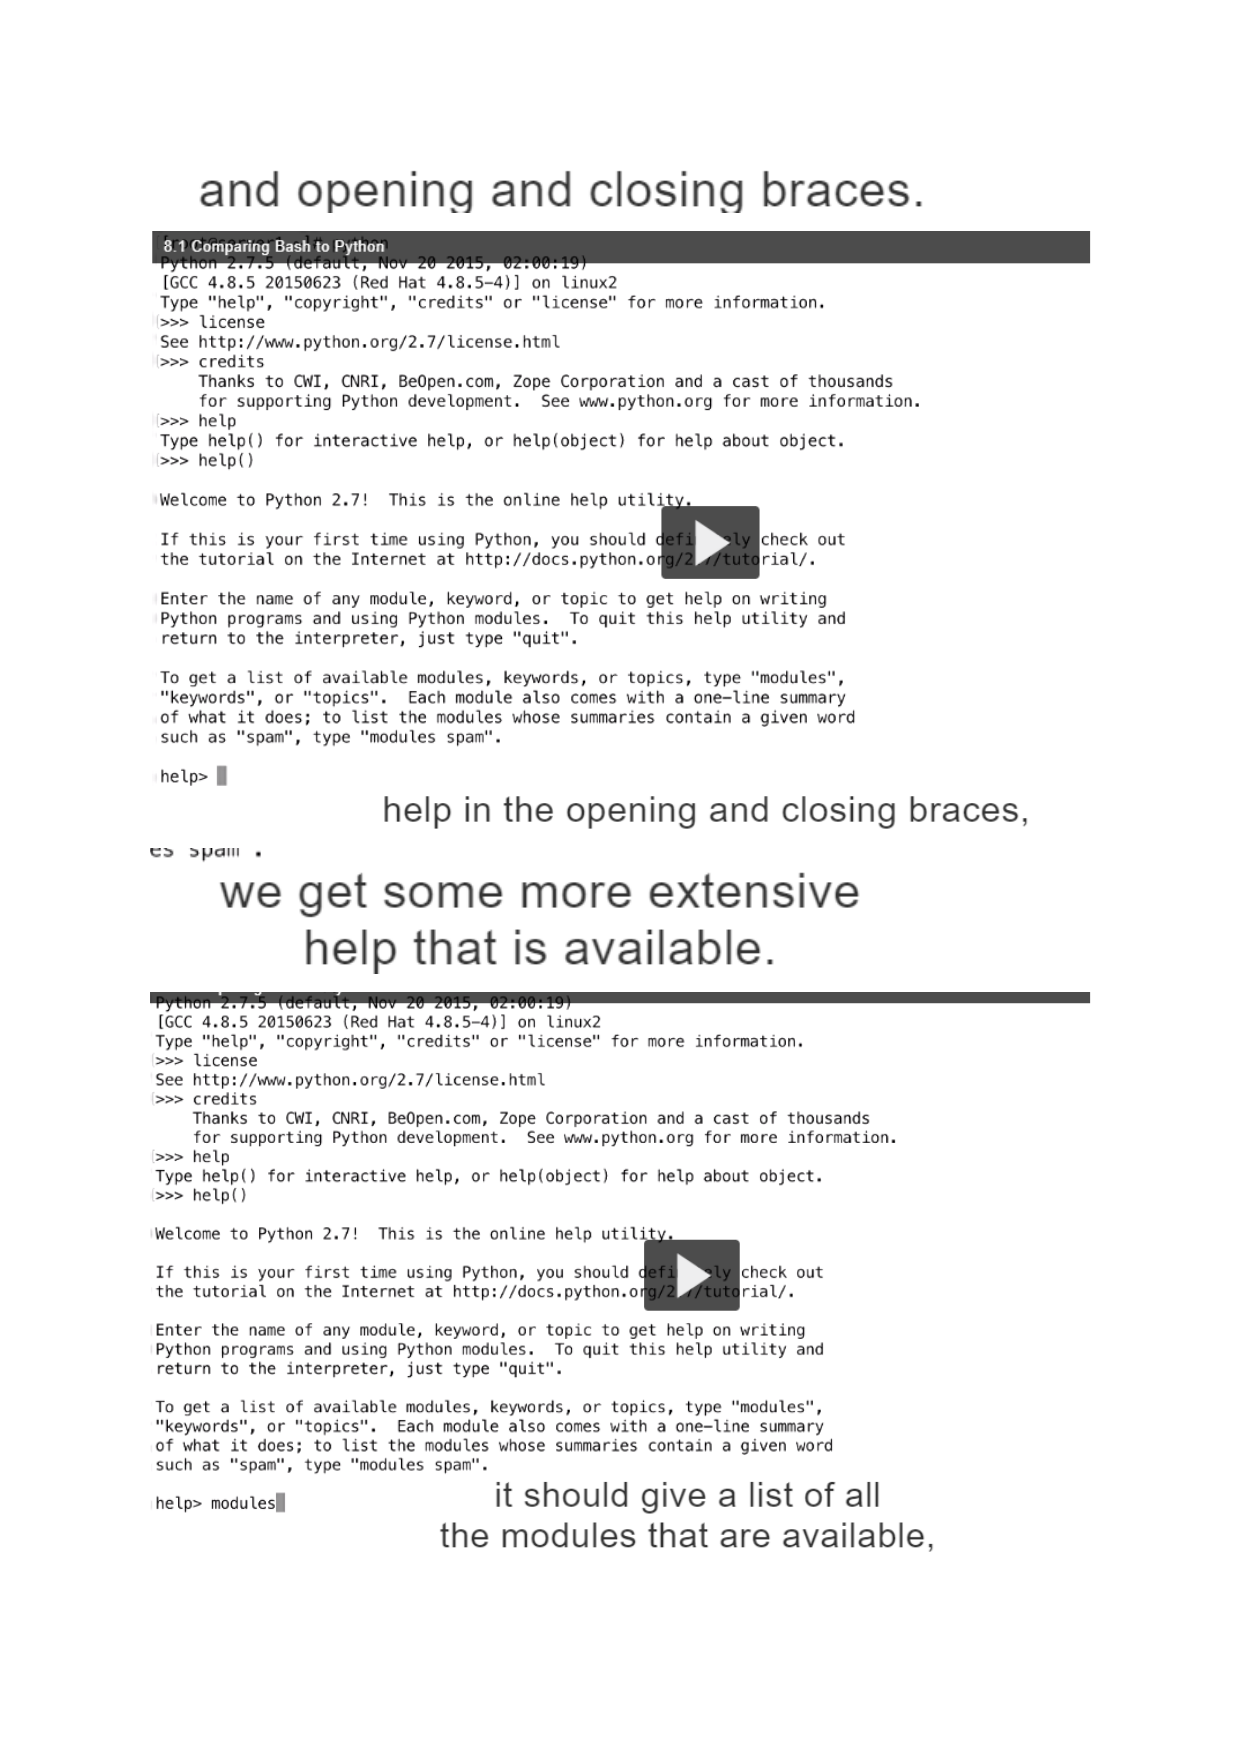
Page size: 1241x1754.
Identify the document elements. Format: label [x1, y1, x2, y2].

picture [150, 150, 952, 213]
picture [150, 992, 1091, 1562]
picture [150, 848, 897, 974]
picture [150, 231, 1091, 831]
